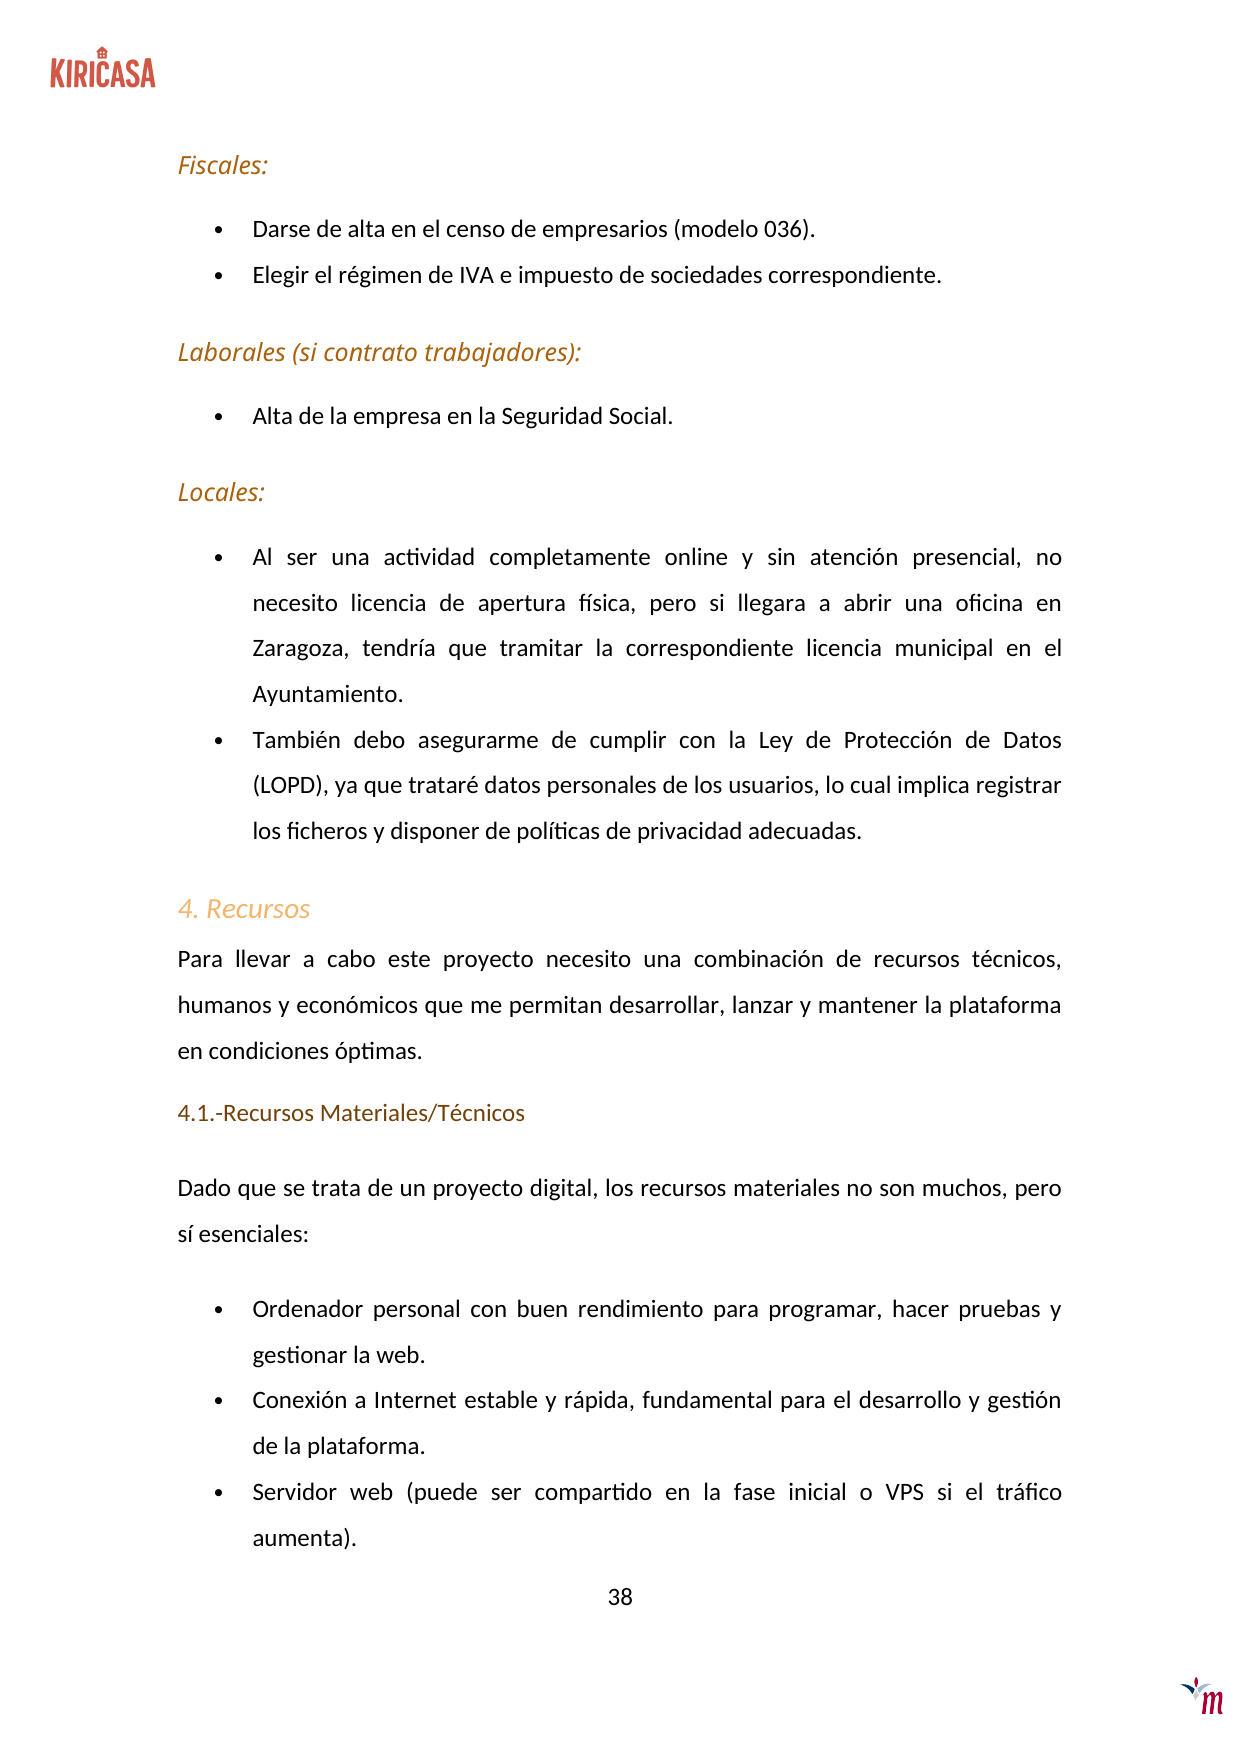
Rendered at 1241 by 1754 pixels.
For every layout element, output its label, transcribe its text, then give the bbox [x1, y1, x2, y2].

list Conexión a Internet estable y rápida, fundamental para el desarrollo y gestión de la plataforma. [215, 1384, 1063, 1461]
list Darse de alta en el censo de empresarios (modelo 036). [215, 213, 1063, 244]
subtitle Locales: [177, 475, 1063, 509]
subtitle 4.1.-Recursos Materiales/Técnicos [177, 1097, 1063, 1128]
list Al ser una actividad completamente online y sin atención presencial, no necesito licencia de apertura física, pero si llegara a abrir una oficina en Zaragoza, tendría que tramitar la correspondiente licencia municipal en el Ayuntamiento. [215, 541, 1063, 709]
picture [1168, 1665, 1241, 1732]
text Dado que se trata de un proyecto digital, los recursos materiales no son muchos, pero sí esenciales: [177, 1172, 1063, 1249]
list Ordenador personal con buen rendimiento para programar, hacer pruebas y gestionar la web. [215, 1293, 1063, 1369]
list También debo asegurarme de cumplir con la Ley de Protección de Datos (LOPD), ya que trataré datos personales de los usuarios, lo cual implica registrar los ficheros y disponer de políticas de privacidad adecuadas. [215, 724, 1063, 846]
text Para llevar a cabo este proyecto necesito una combinación de recursos técnicos, humanos y económicos que me permitan desarrollar, lanzar y mantener la plataforma en condiciones óptimas. [177, 944, 1063, 1066]
list Elegir el régimen de IVA e impuesto de sociedades correspondiente. [215, 259, 1063, 290]
subtitle Laborales (si contrato trabajadores): [177, 334, 1063, 368]
subtitle 4. Recursos [177, 890, 1063, 926]
picture [46, 40, 156, 94]
list Alta de la empresa en la Seguridad Social. [215, 400, 1063, 431]
subtitle Fiscales: [177, 148, 1063, 182]
list Servidor web (puede ser compartido en la fase inicial o VPS si el tráfico aumenta). [215, 1476, 1063, 1552]
